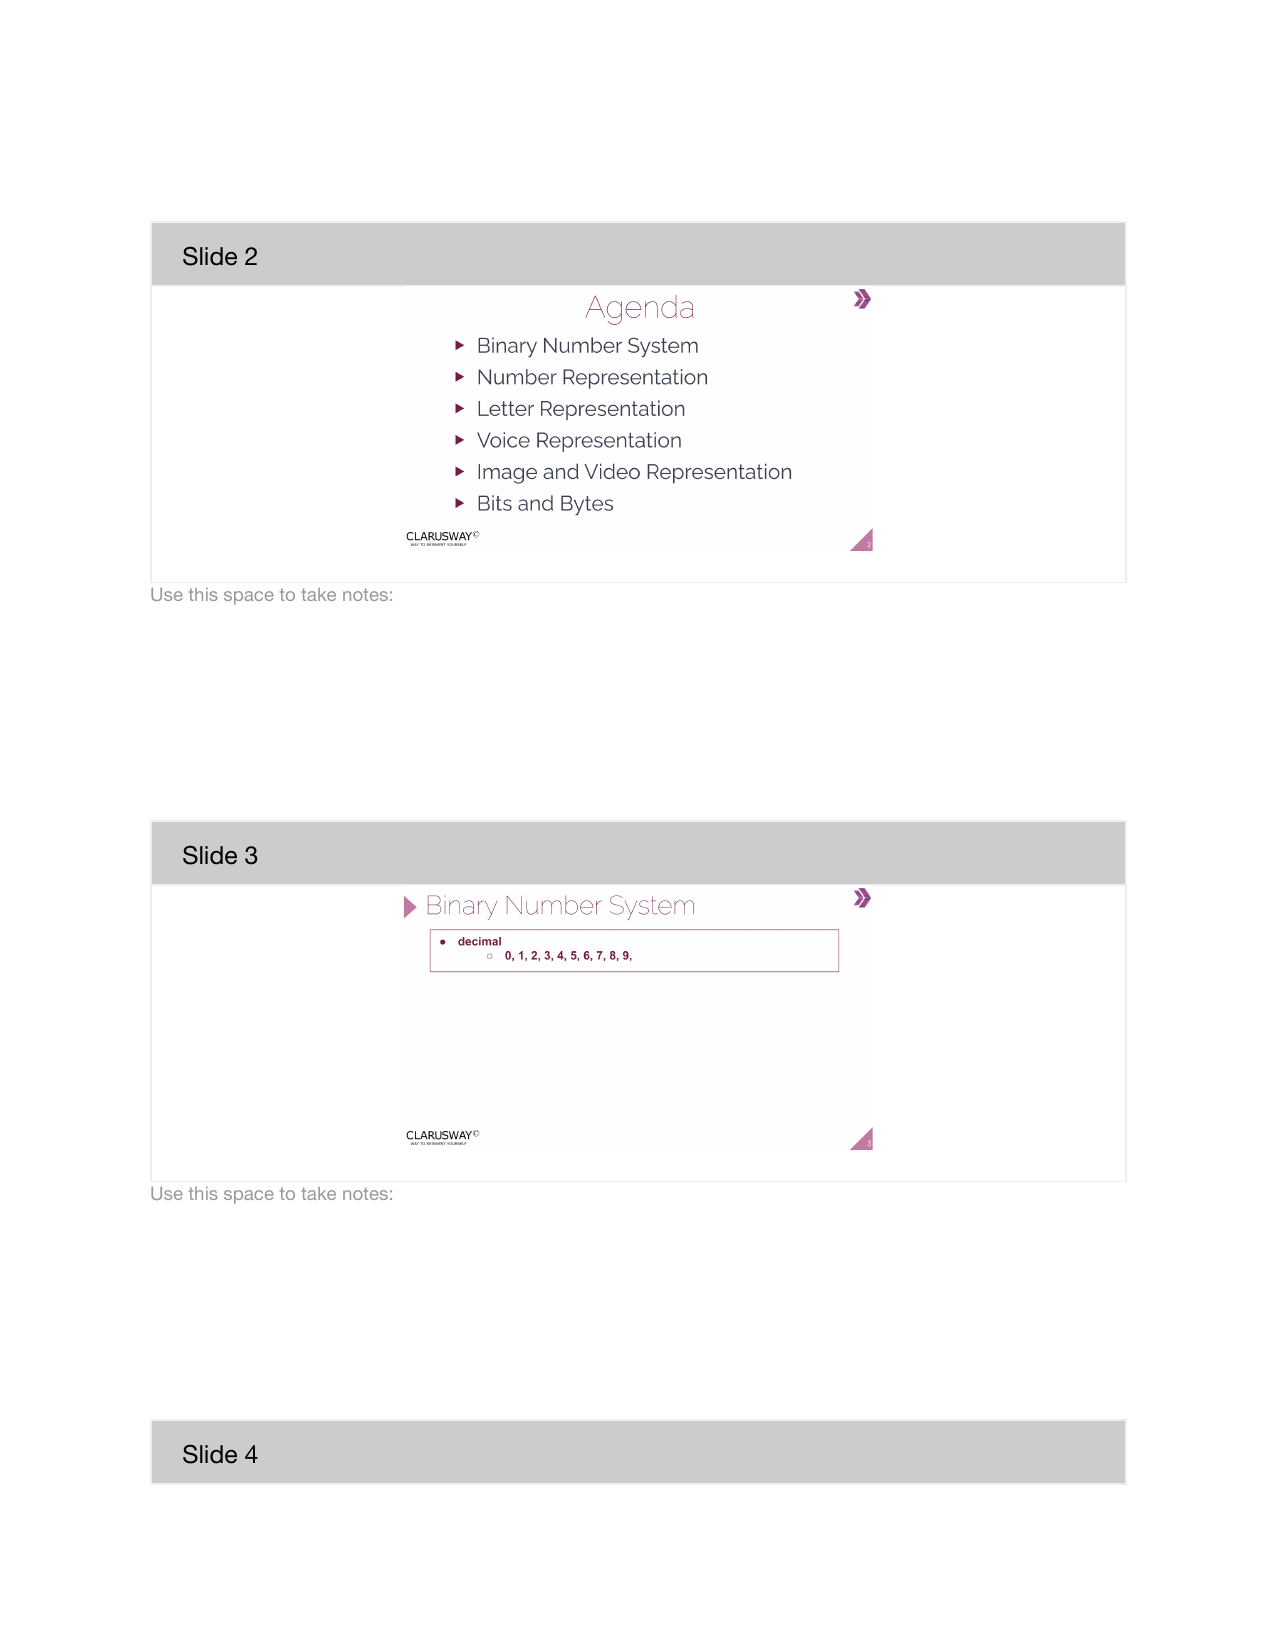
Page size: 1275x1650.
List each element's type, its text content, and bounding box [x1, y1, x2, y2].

table_header Slide 3 [152, 822, 1125, 884]
picture [403, 286, 873, 551]
table_header Slide 2 [152, 223, 1125, 285]
text Use this space to take notes: [150, 583, 1125, 607]
table_cell [152, 886, 1125, 1181]
picture [403, 885, 873, 1150]
table_cell [152, 287, 1125, 582]
table_header Slide 4 [152, 1421, 1125, 1483]
text Use this space to take notes: [150, 1182, 1125, 1206]
